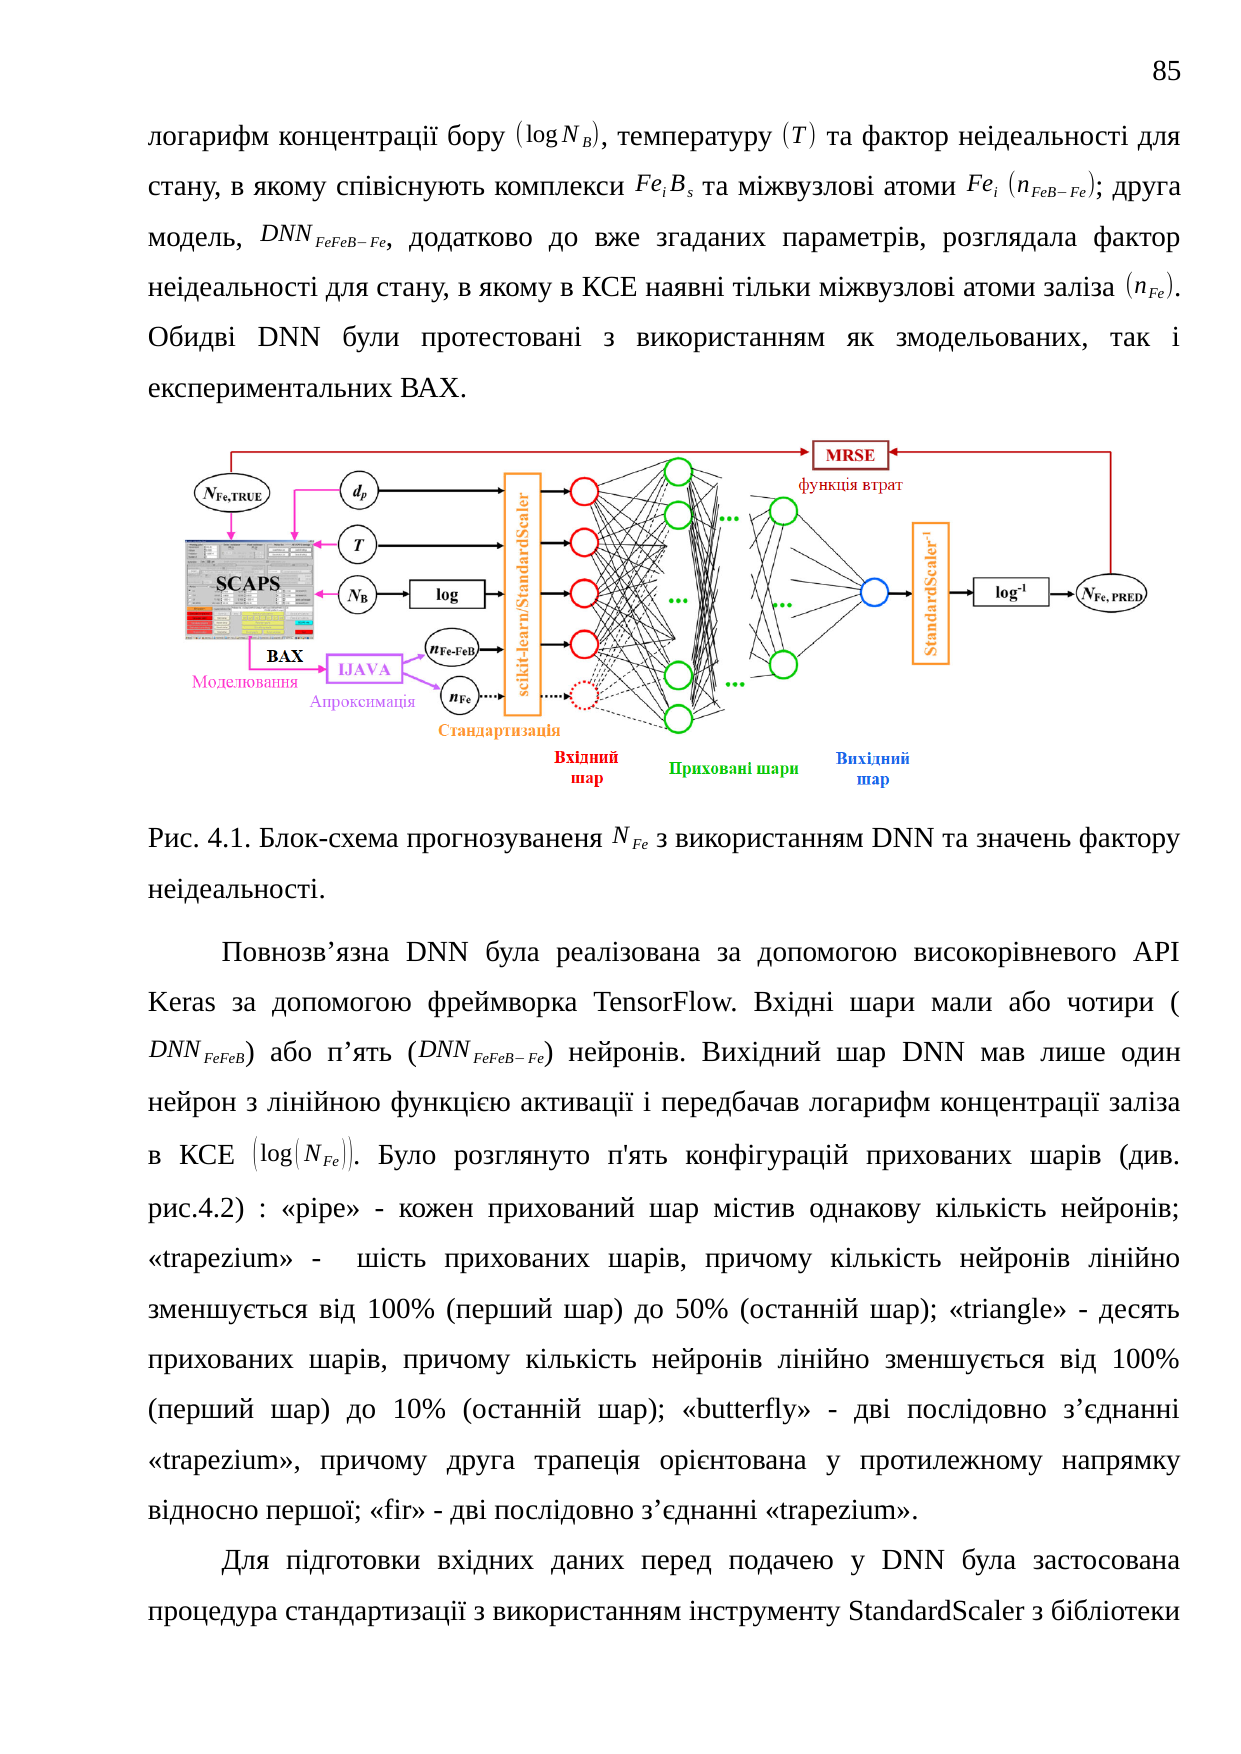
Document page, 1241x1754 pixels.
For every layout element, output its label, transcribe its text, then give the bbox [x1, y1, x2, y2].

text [148, 1542, 1181, 1626]
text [148, 118, 1181, 403]
text Повнозв’язна DNN була реалізована за допомогою високорівневого API Keras за допомогою фреймворка TensorFlow. Вхідні шари мали або чотири () або п’ять () нейронів. Вихідний шар DNN мав лише один нейрон з лінійною функцією активації і передбачав логарифм концентрації заліза в КСЕ . Було розглянуто п'ять конфігурацій прихованих шарів (див. рис.4.2) : «pipe» - кожен прихований шар містив однакову кількість нейронів; «trapezium» - шість прихованих шарів, причому кількість нейронів лінійно зменшується від 100% (перший шар) до 50% (останній шар); «triangle» - десять прихованих шарів, причому кількість нейронів лінійно зменшується від 100% (перший шар) до 10% (останній шар); «butterfly» - дві послідовно з’єднанні «trapezium», причому друга трапеція орієнтована у протилежному напрямку відносно першої; «fir» - дві послідовно з’єднанні «trapezium». [148, 934, 1181, 1526]
picture [177, 432, 1152, 792]
text Рис. 4.1. Блок-схема прогнозуваненя з використанням DNN та значень фактору неідеальності. [148, 821, 1181, 904]
